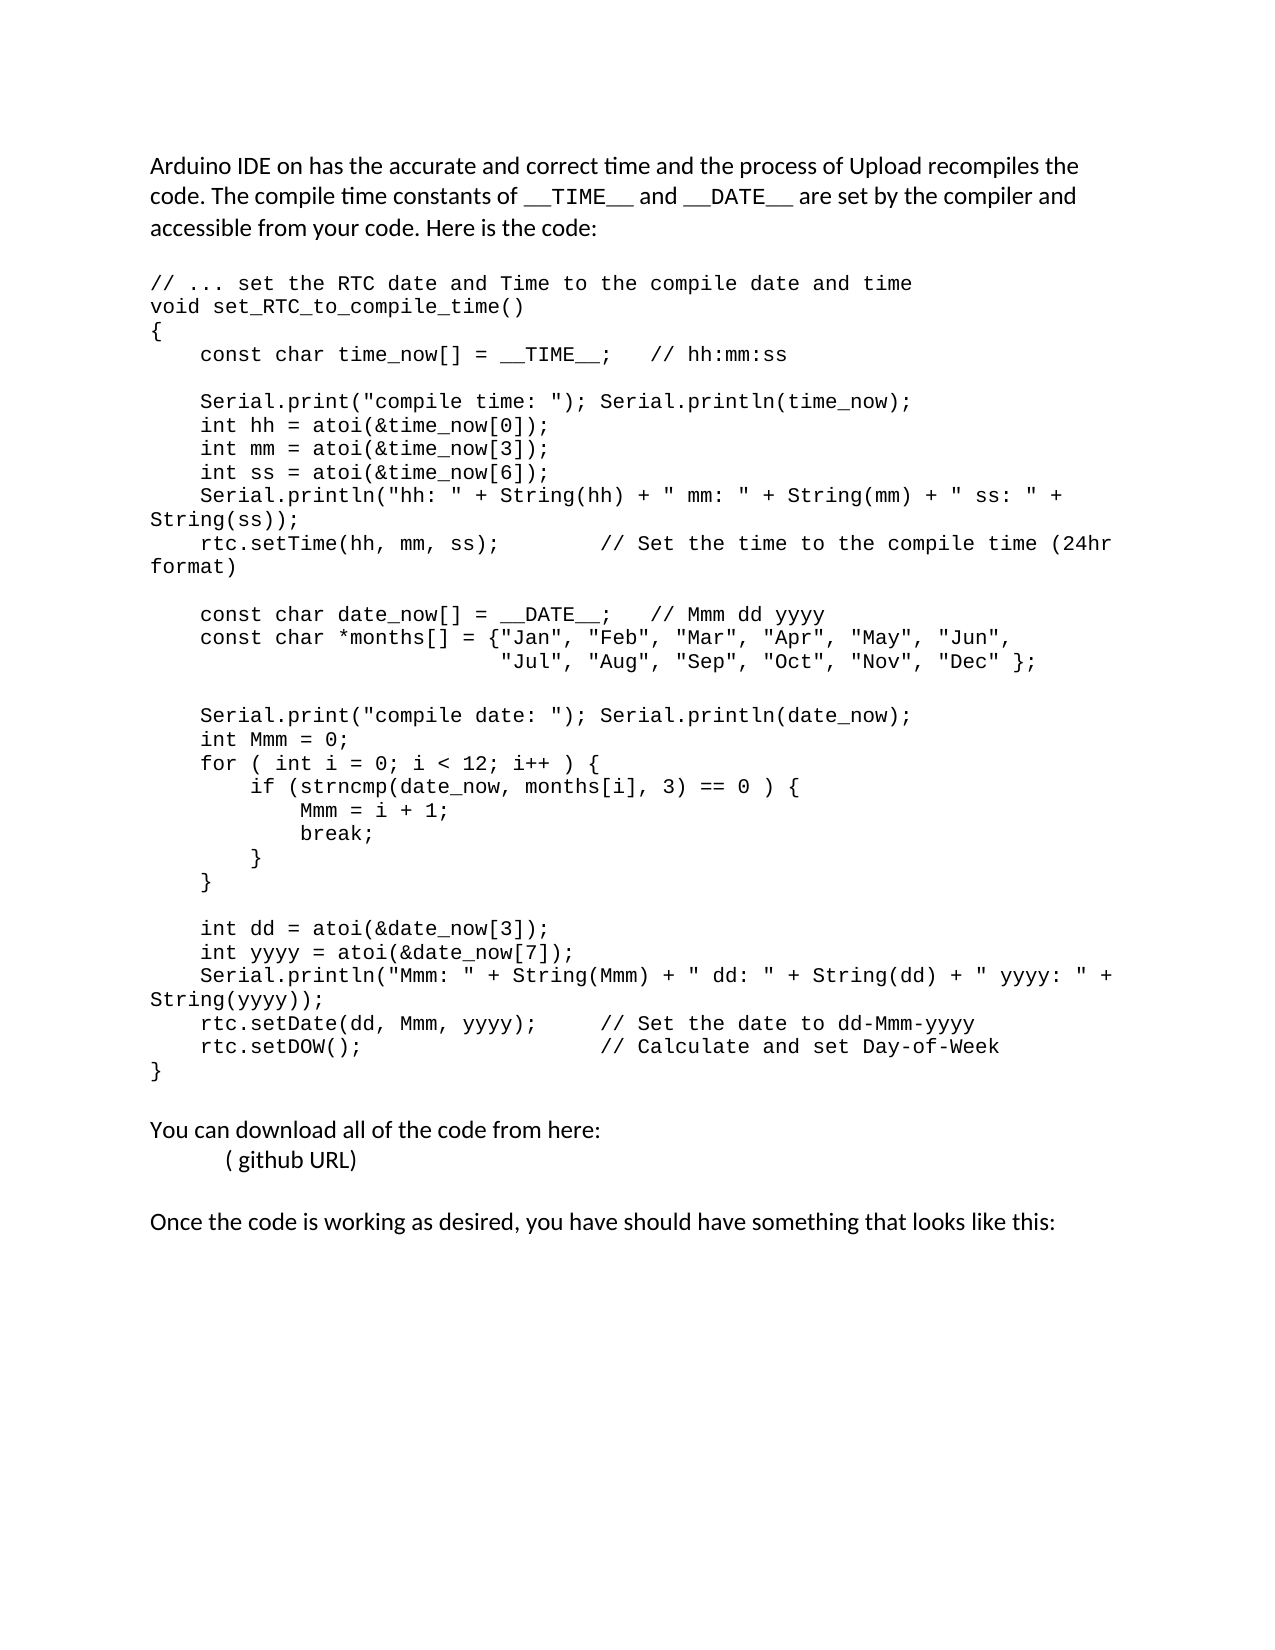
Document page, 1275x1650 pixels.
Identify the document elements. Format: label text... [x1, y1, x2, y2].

text if (strncmp(date_now, months[i], 3) == 0 ) { [150, 776, 1125, 800]
text break; [150, 823, 1125, 847]
text const char time_now[] = __TIME__; // hh:mm:ss [150, 344, 1125, 367]
text "Jul", "Aug", "Sep", "Oct", "Nov", "Dec" }; [150, 651, 1125, 675]
text int dd = atoi(&date_now[3]); [150, 918, 1125, 942]
text Serial.println("Mmm: " + String(Mmm) + " dd: " + String(dd) + " yyyy: " + String(yyyy)); [150, 965, 1125, 1013]
text const char date_now[] = __DATE__; // Mmm dd yyyy [150, 604, 1125, 627]
text You can download all of the code from here: [150, 1114, 1125, 1144]
text rtc.setDate(dd, Mmm, yyyy); // Set the date to dd-Mmm-yyyy [150, 1013, 1125, 1036]
text rtc.setDOW(); // Calculate and set Day-of-Week [150, 1036, 1125, 1060]
text } [150, 847, 1125, 871]
text Mmm = i + 1; [150, 800, 1125, 823]
text int Mmm = 0; [150, 729, 1125, 752]
text { [150, 320, 1125, 344]
text } [150, 871, 1125, 894]
text for ( int i = 0; i < 12; i++ ) { [150, 752, 1125, 776]
text Serial.print("compile date: "); Serial.println(date_now); [150, 705, 1125, 729]
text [150, 150, 1125, 242]
text // ... set the RTC date and Time to the compile date and time [150, 273, 1125, 296]
text void set_RTC_to_compile_time() [150, 296, 1125, 320]
text rtc.setTime(hh, mm, ss); // Set the time to the compile time (24hr format) [150, 533, 1125, 580]
text Once the code is working as desired, you have should have something that looks like this: [150, 1206, 1125, 1236]
text int yyyy = atoi(&date_now[7]); [150, 942, 1125, 965]
text int ss = atoi(&time_now[6]); [150, 462, 1125, 486]
text Serial.print("compile time: "); Serial.println(time_now); [150, 391, 1125, 414]
text int mm = atoi(&time_now[3]); [150, 438, 1125, 462]
text ( github URL) [150, 1144, 1125, 1175]
text int hh = atoi(&time_now[0]); [150, 414, 1125, 438]
text Serial.println("hh: " + String(hh) + " mm: " + String(mm) + " ss: " + String(ss)); [150, 486, 1125, 533]
text } [150, 1060, 1125, 1083]
text const char *months[] = {"Jan", "Feb", "Mar", "Apr", "May", "Jun", [150, 627, 1125, 651]
